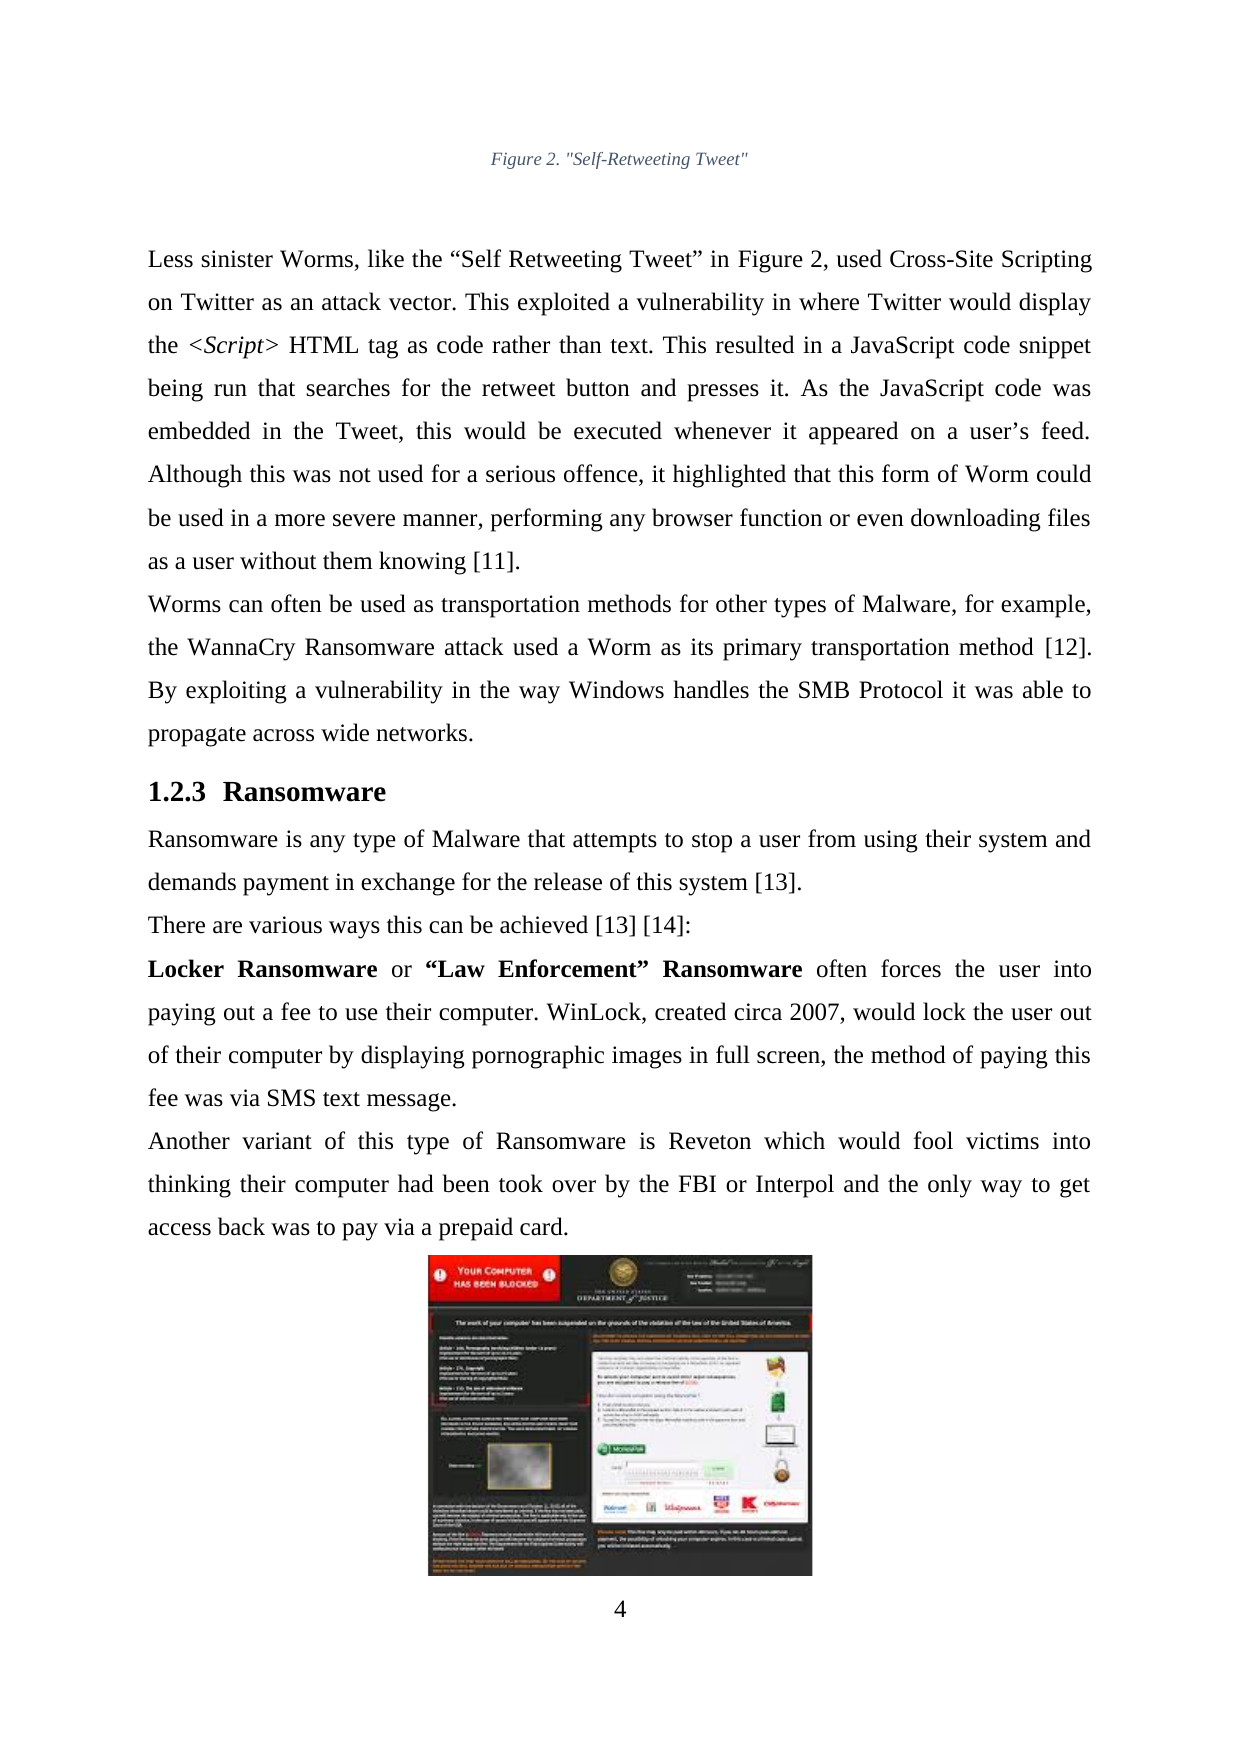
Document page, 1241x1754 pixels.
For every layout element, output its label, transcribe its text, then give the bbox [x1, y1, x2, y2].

text Ransomware is any type of Malware that attempts to stop a user from using their system and demands payment in exchange for the release of this system . [148, 824, 1092, 896]
picture [427, 1255, 813, 1576]
text There are various ways this can be achieved : [148, 911, 1092, 939]
subtitle Ransomware [148, 774, 1092, 807]
text Less sinister Worms, like the “Self Retweeting Tweet” in Figure 2, used Cross-Site Scripting on Twitter as an attack vector. This exploited a vulnerability in where Twitter would display the <Script> HTML tag as code rather than text. This resulted in a JavaScript code snippet being run that searches for the retweet button and presses it. As the JavaScript code was embedded in the Tweet, this would be executed whenever it appeared on a user’s feed. Although this was not used for a serious offence, it highlighted that this form of Worm could be used in a more severe manner, performing any browser function or even downloading files as a user without them knowing . [148, 244, 1092, 574]
text Another variant of this type of Ransomware is Reveton which would fool victims into thinking their computer had been took over by the FBI or Interpol and the only way to get access back was to pay via a prepaid card. [148, 1126, 1092, 1241]
text Locker Ransomware or “Law Enforcement” Ransomware often forces the user into paying out a fee to use their computer. WinLock, created circa 2007, would lock the user out of their computer by displaying pornographic images in full screen, the method of paying this fee was via SMS text message. [148, 954, 1092, 1112]
text Figure 2. "Self-Retweeting Tweet" [148, 148, 1092, 169]
text Worms can often be used as transportation methods for other types of Malware, for example, the WannaCry Ransomware attack used a Worm as its primary transportation method . By exploiting a vulnerability in the way Windows handles the SMB Protocol it was able to propagate across wide networks. [148, 589, 1092, 747]
